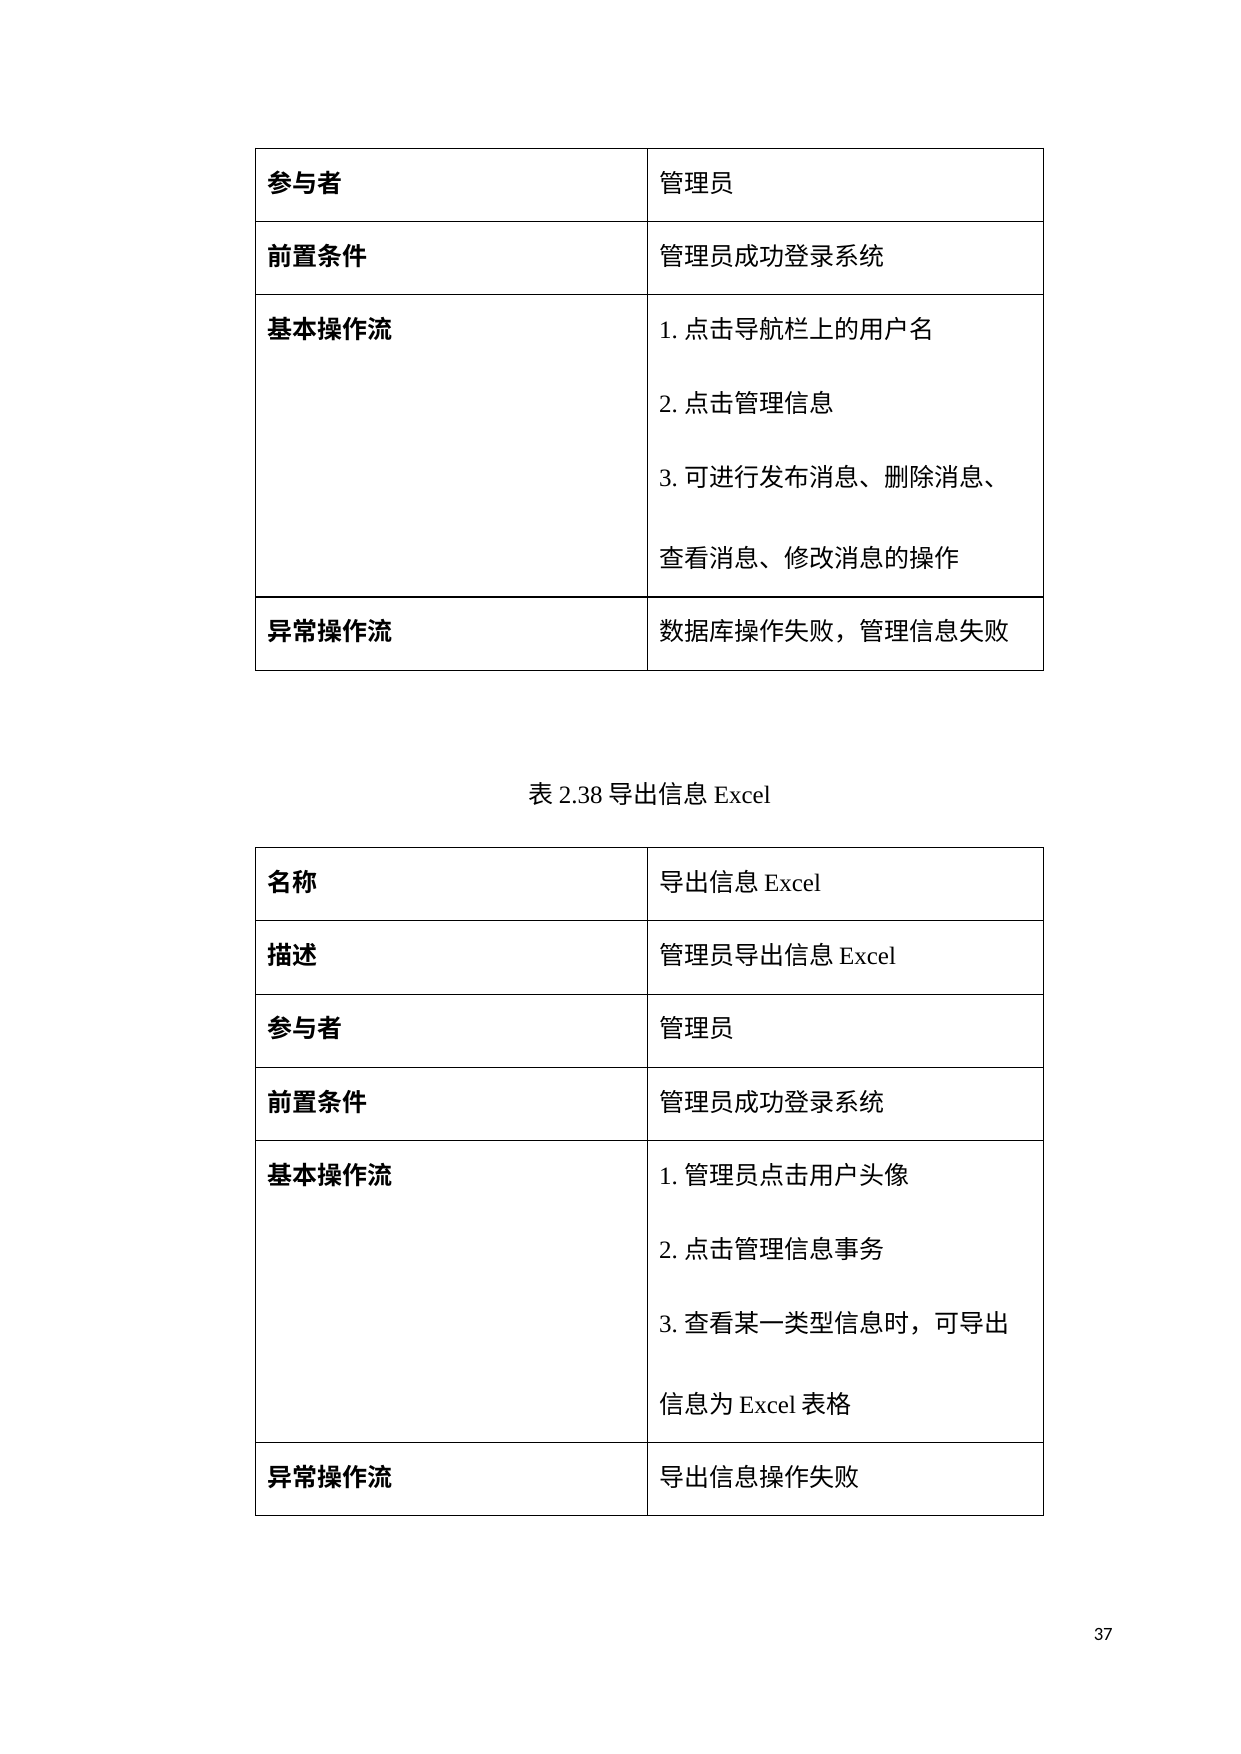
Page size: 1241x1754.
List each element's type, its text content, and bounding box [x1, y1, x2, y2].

table_cell 管理员 [648, 995, 1043, 1067]
table_cell 管理员成功登录系统 [648, 1068, 1043, 1140]
table_cell 管理员点击用户头像 点击管理信息事务 查看某一类型信息时，可导出信息为Excel表格 [648, 1141, 1043, 1442]
table_cell 导出信息操作失败 [648, 1443, 1043, 1515]
table_cell 基本操作流 [256, 295, 647, 596]
table_cell 前置条件 [256, 222, 647, 294]
table_cell 管理员成功登录系统 [648, 222, 1043, 294]
table_header 导出信息Excel [648, 848, 1043, 920]
text 表2.38 导出信息Excel [177, 761, 1122, 826]
table_cell 点击导航栏上的用户名 点击管理信息 可进行发布消息、删除消息、查看消息、修改消息的操作 [648, 295, 1043, 596]
table_cell 管理员 [648, 149, 1043, 221]
table_cell 参与者 [256, 995, 647, 1067]
table_cell 基本操作流 [256, 1141, 647, 1442]
table_cell 异常操作流 [256, 598, 647, 669]
table_cell 参与者 [256, 149, 647, 221]
table_cell 描述 [256, 921, 647, 993]
table_cell 数据库操作失败，管理信息失败 [648, 598, 1043, 669]
table_cell 异常操作流 [256, 1443, 647, 1515]
table_cell 管理员导出信息Excel [648, 921, 1043, 993]
table_header 名称 [256, 848, 647, 920]
table_cell 前置条件 [256, 1068, 647, 1140]
